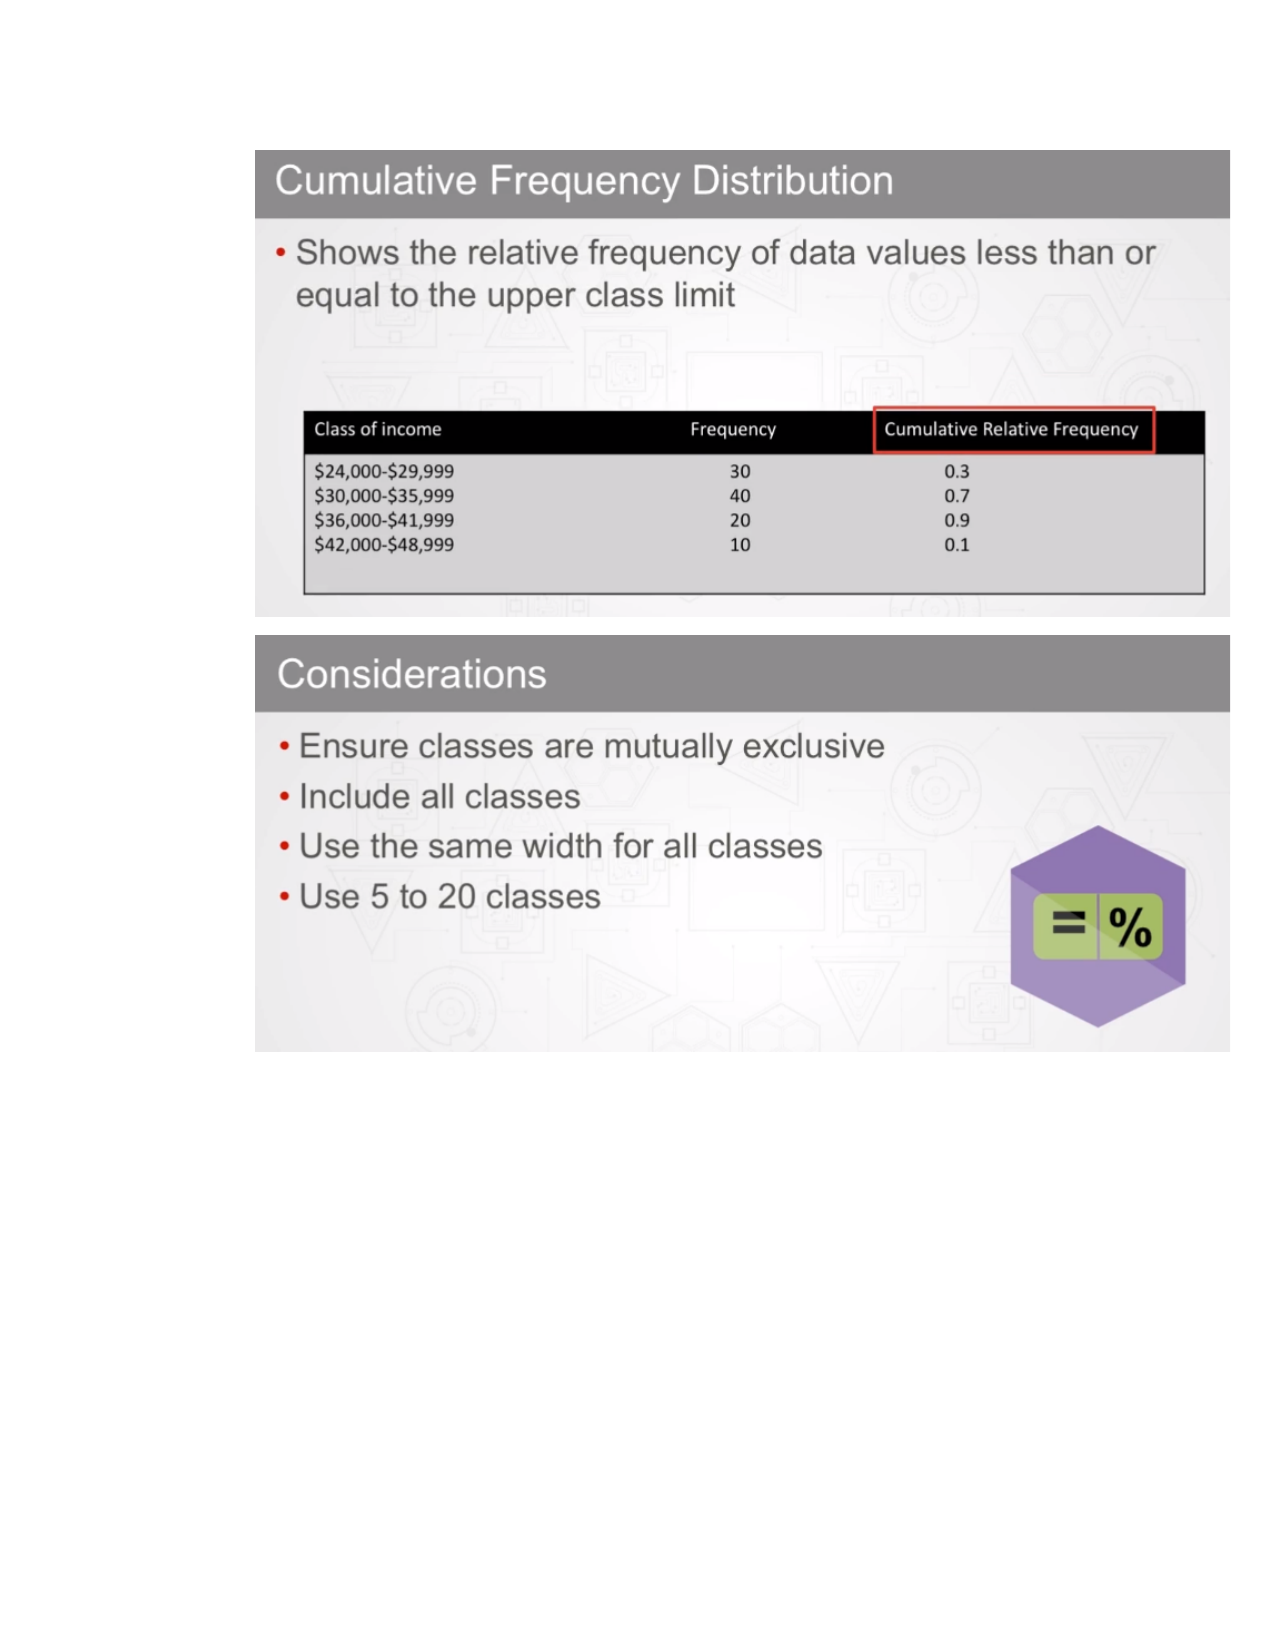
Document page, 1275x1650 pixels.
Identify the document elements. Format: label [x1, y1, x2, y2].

picture [255, 635, 1230, 1052]
picture [255, 150, 1230, 617]
